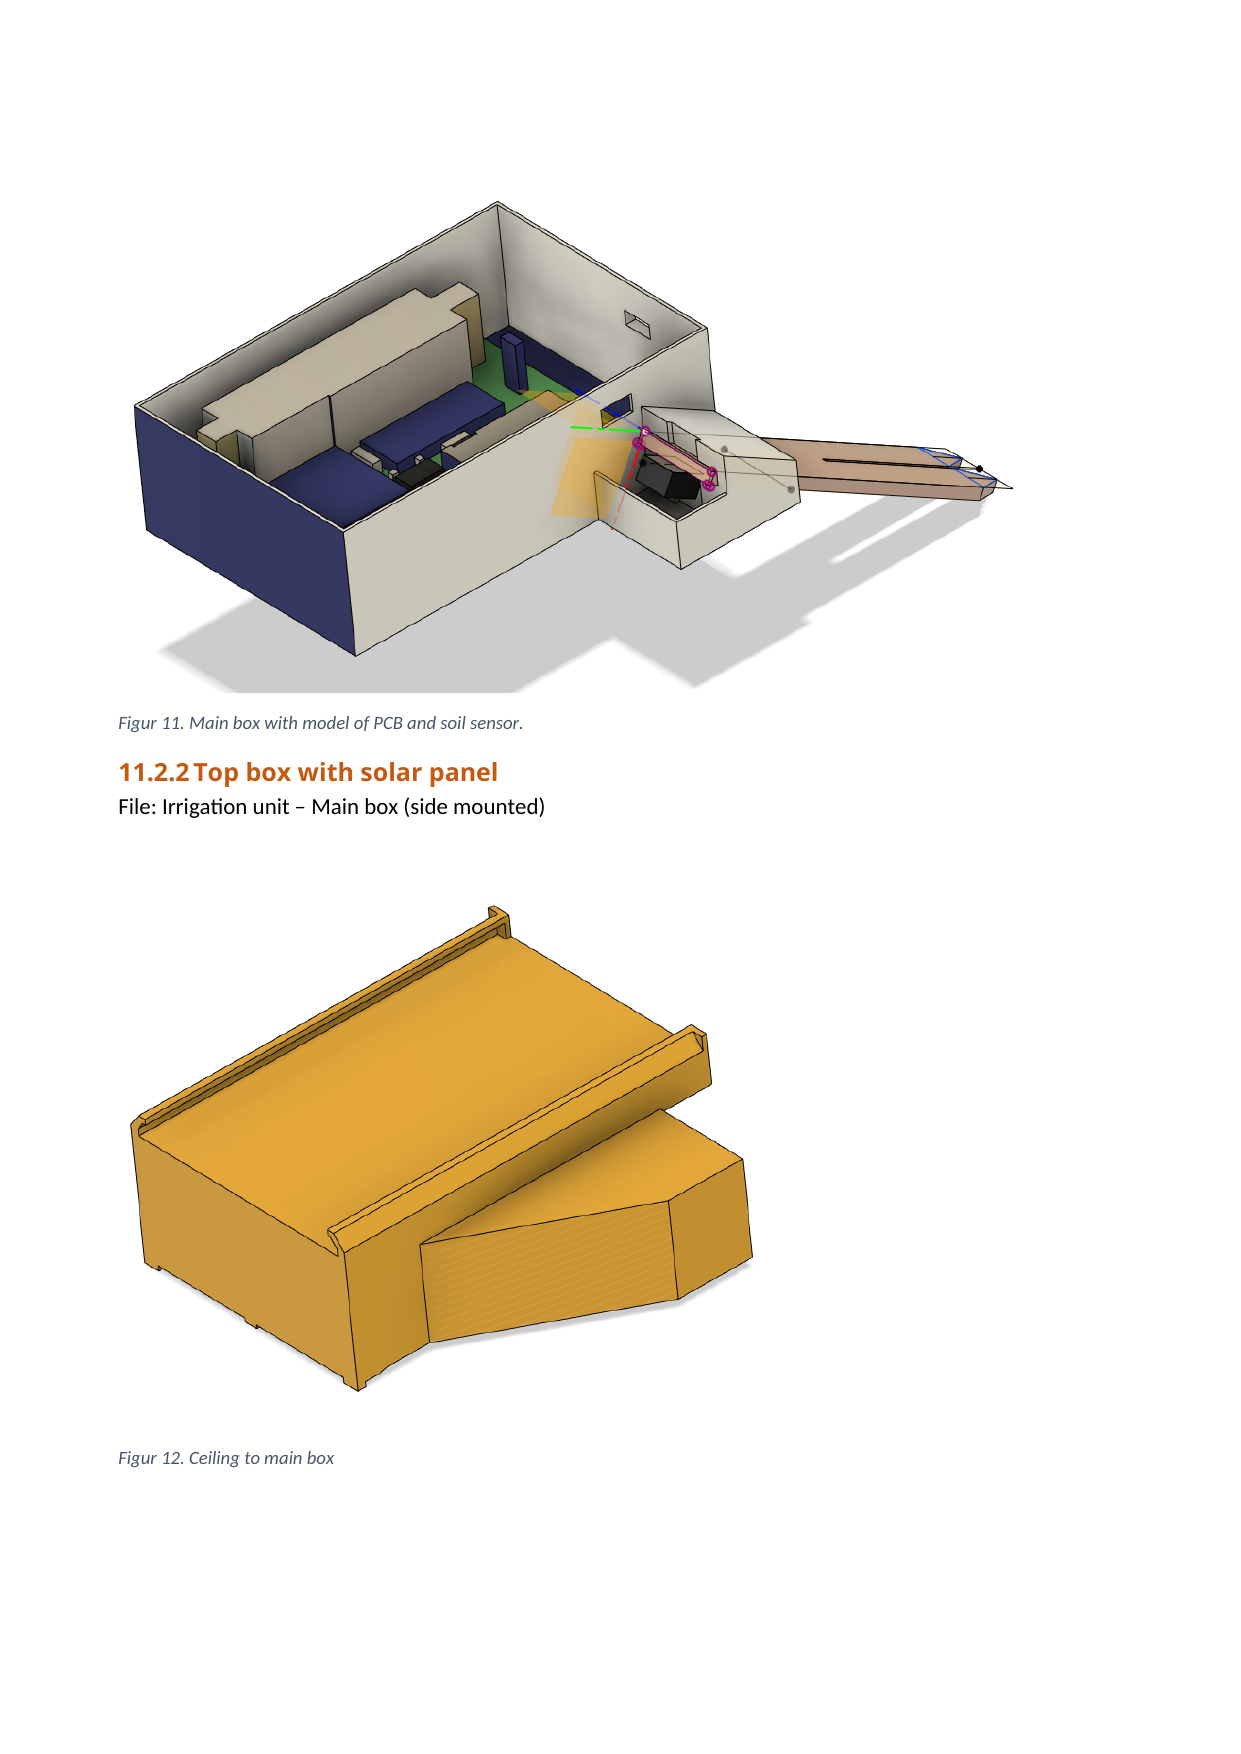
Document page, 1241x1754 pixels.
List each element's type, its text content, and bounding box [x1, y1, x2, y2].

subtitle Top box with solar panel [118, 755, 1122, 789]
text Figur 12. Ceiling to main box [118, 1446, 1122, 1469]
text Figur 11. Main box with model of PCB and soil sensor. [118, 711, 1122, 734]
picture [118, 885, 801, 1428]
picture [118, 177, 1014, 693]
text File: Irrigation unit – Main box (side mounted) [118, 792, 1122, 820]
